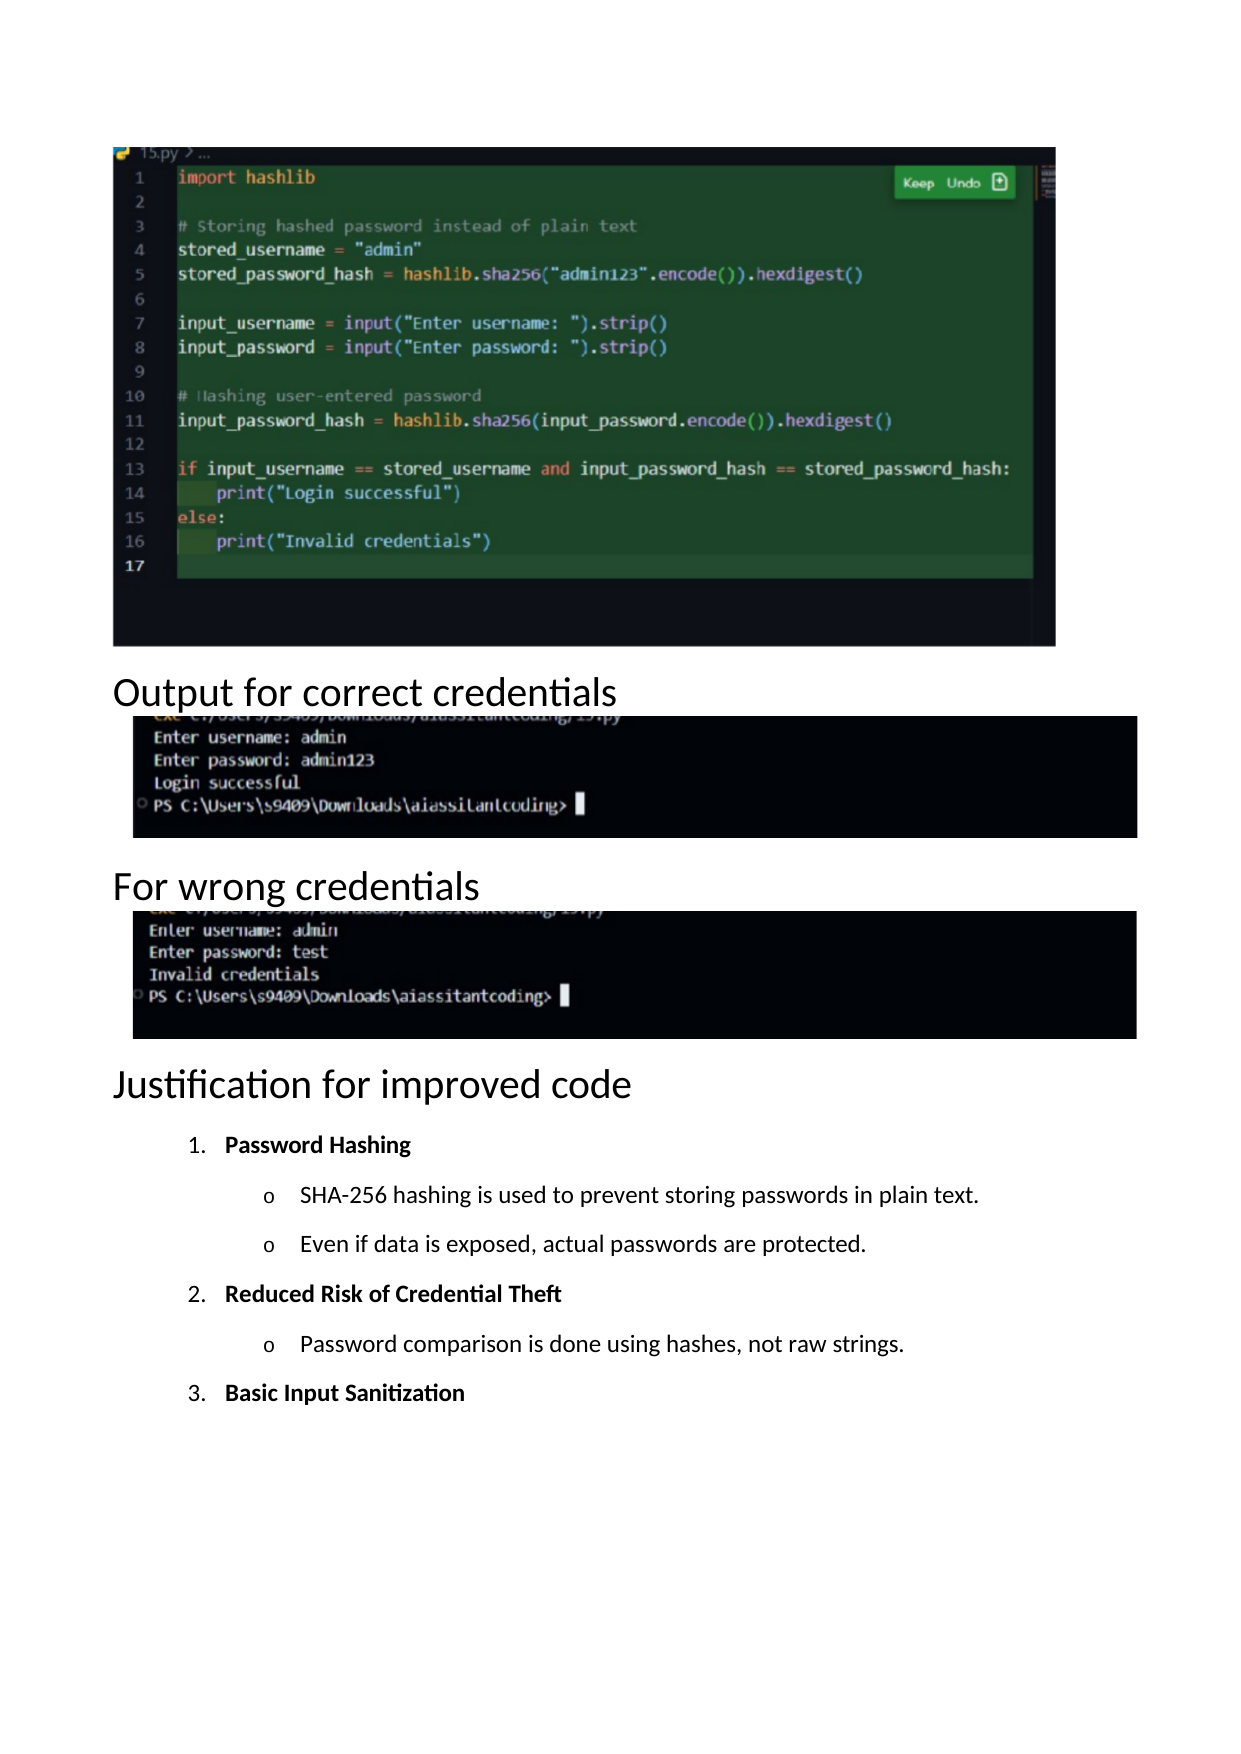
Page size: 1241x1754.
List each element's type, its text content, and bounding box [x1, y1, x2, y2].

subtitle Password Hashing [187, 1129, 1137, 1160]
list Password comparison is done using hashes, not raw strings. [263, 1328, 1137, 1358]
subtitle Basic Input Sanitization [187, 1378, 1137, 1408]
text Output for correct credentials [113, 666, 1137, 717]
text Justification for improved code [113, 1058, 1137, 1109]
list Even if data is exposed, actual passwords are protected. [263, 1228, 1137, 1259]
list SHA-256 hashing is used to prevent storing passwords in plain text. [263, 1179, 1137, 1209]
text For wrong credentials [113, 859, 1137, 910]
picture [132, 911, 1138, 1039]
picture [112, 147, 1056, 647]
picture [132, 716, 1138, 838]
subtitle Reduced Risk of Credential Theft [187, 1278, 1137, 1308]
